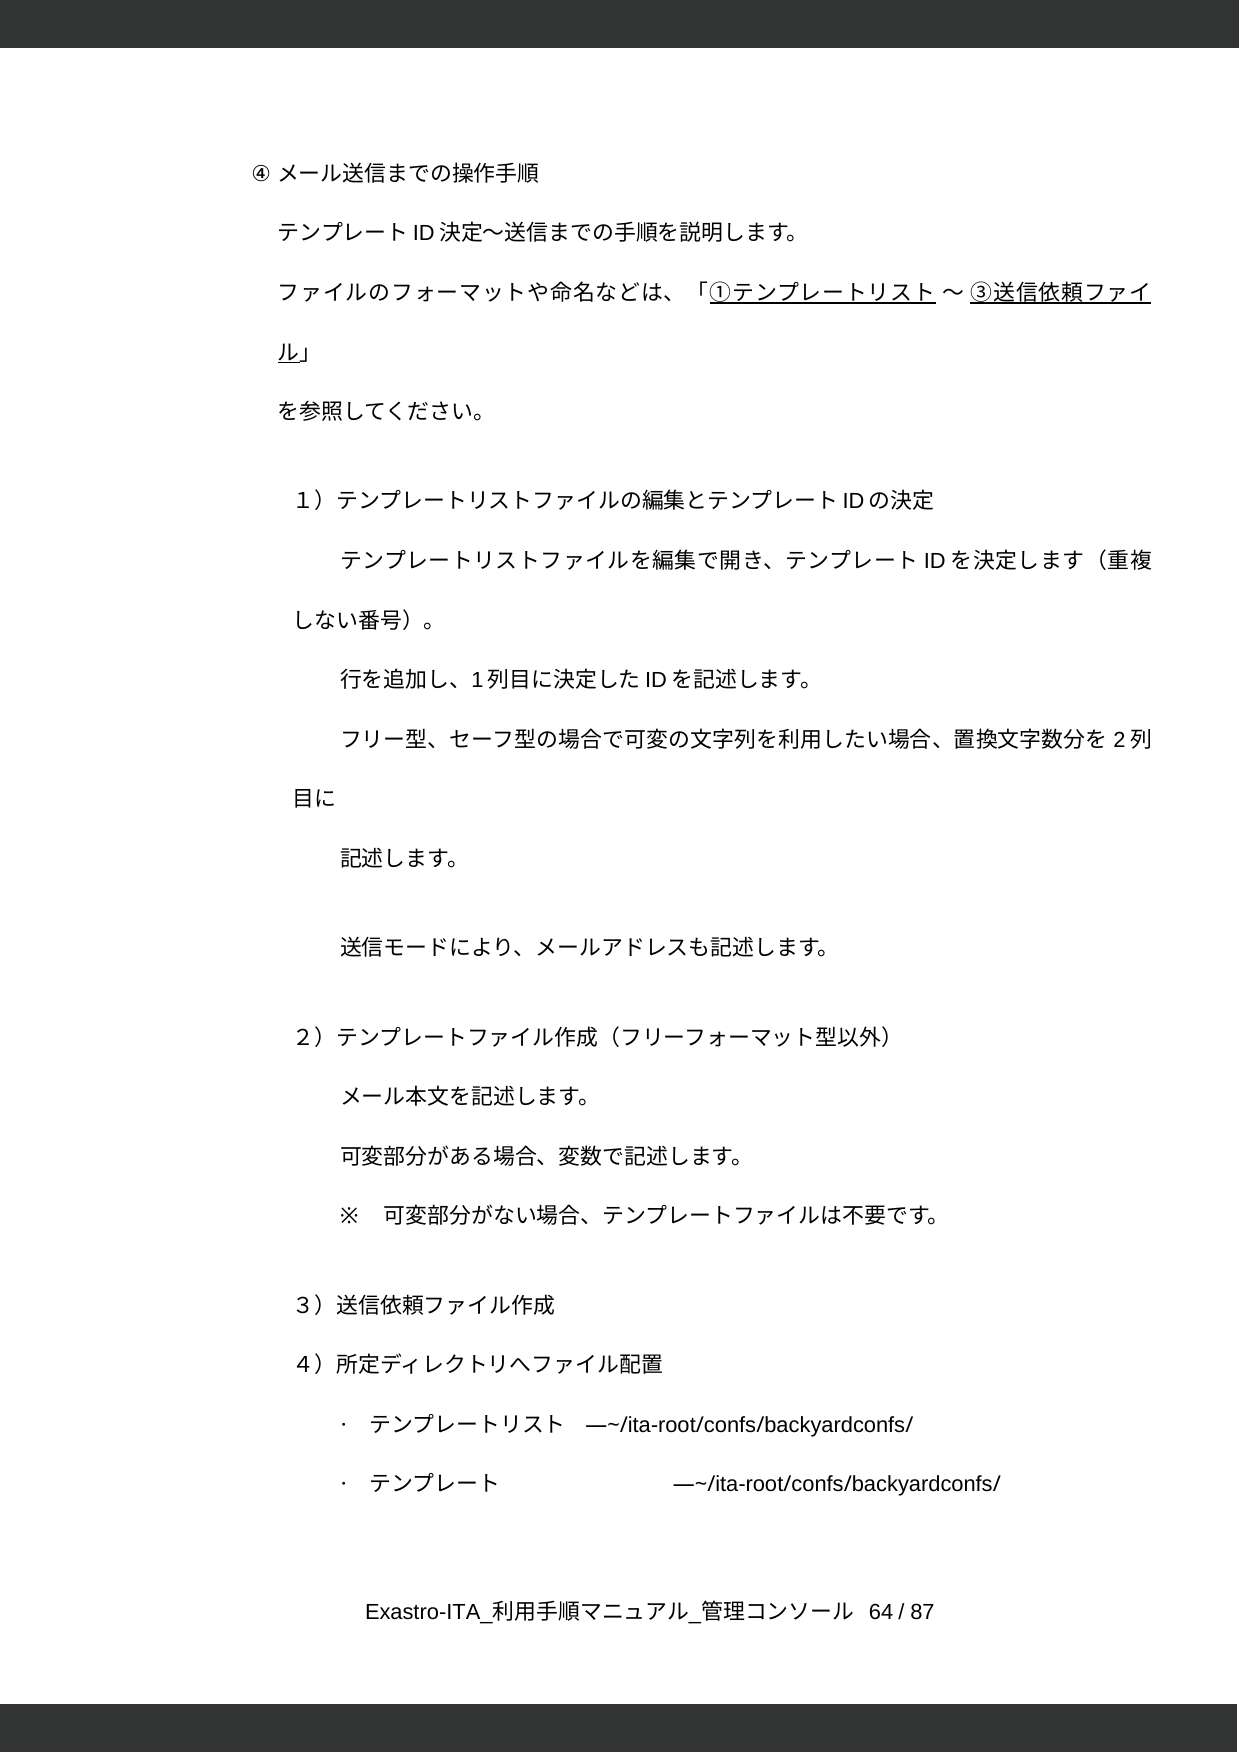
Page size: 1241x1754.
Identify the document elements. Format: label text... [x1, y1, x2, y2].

text テンプレートリストファイルを編集で開き、テンプレートIDを決定します（重複しない番号）。 [292, 529, 1152, 648]
text ４）所定ディレクトリへファイル配置 [292, 1333, 1152, 1393]
list 可変部分がない場合、テンプレートファイルは不要です。 [340, 1184, 1152, 1244]
list テンプレート ―~/ita-root/confs/backyardconfs/ [340, 1453, 1152, 1512]
text 行を追加し、1列目に決定したIDを記述します。 [292, 648, 1152, 708]
text ３）送信依頼ファイル作成 [292, 1274, 1152, 1333]
text ファイルのフォーマットや命名などは、「①テンプレートリスト ～ ③送信依頼ファイル」 [278, 261, 1152, 380]
text 可変部分がある場合、変数で記述します。 [292, 1125, 1152, 1184]
list テンプレートリスト ―~/ita-root/confs/backyardconfs/ [340, 1393, 1152, 1453]
text 記述します。 [292, 827, 1152, 887]
picture [0, 0, 1239, 48]
text １）テンプレートリストファイルの編集とテンプレートIDの決定 [292, 469, 1152, 529]
subtitle メール送信までの操作手順 [251, 142, 1152, 201]
text テンプレートID決定～送信までの手順を説明します。 [278, 201, 1152, 261]
text フリー型、セーフ型の場合で可変の文字列を利用したい場合、置換文字数分を2列目に [292, 708, 1152, 827]
text メール本文を記述します。 [292, 1065, 1152, 1125]
text 送信モードにより、メールアドレスも記述します。 [292, 916, 1152, 976]
picture [0, 1704, 1237, 1752]
text ２）テンプレートファイル作成（フリーフォーマット型以外） [292, 1006, 1152, 1065]
text を参照してください。 [278, 380, 1152, 440]
